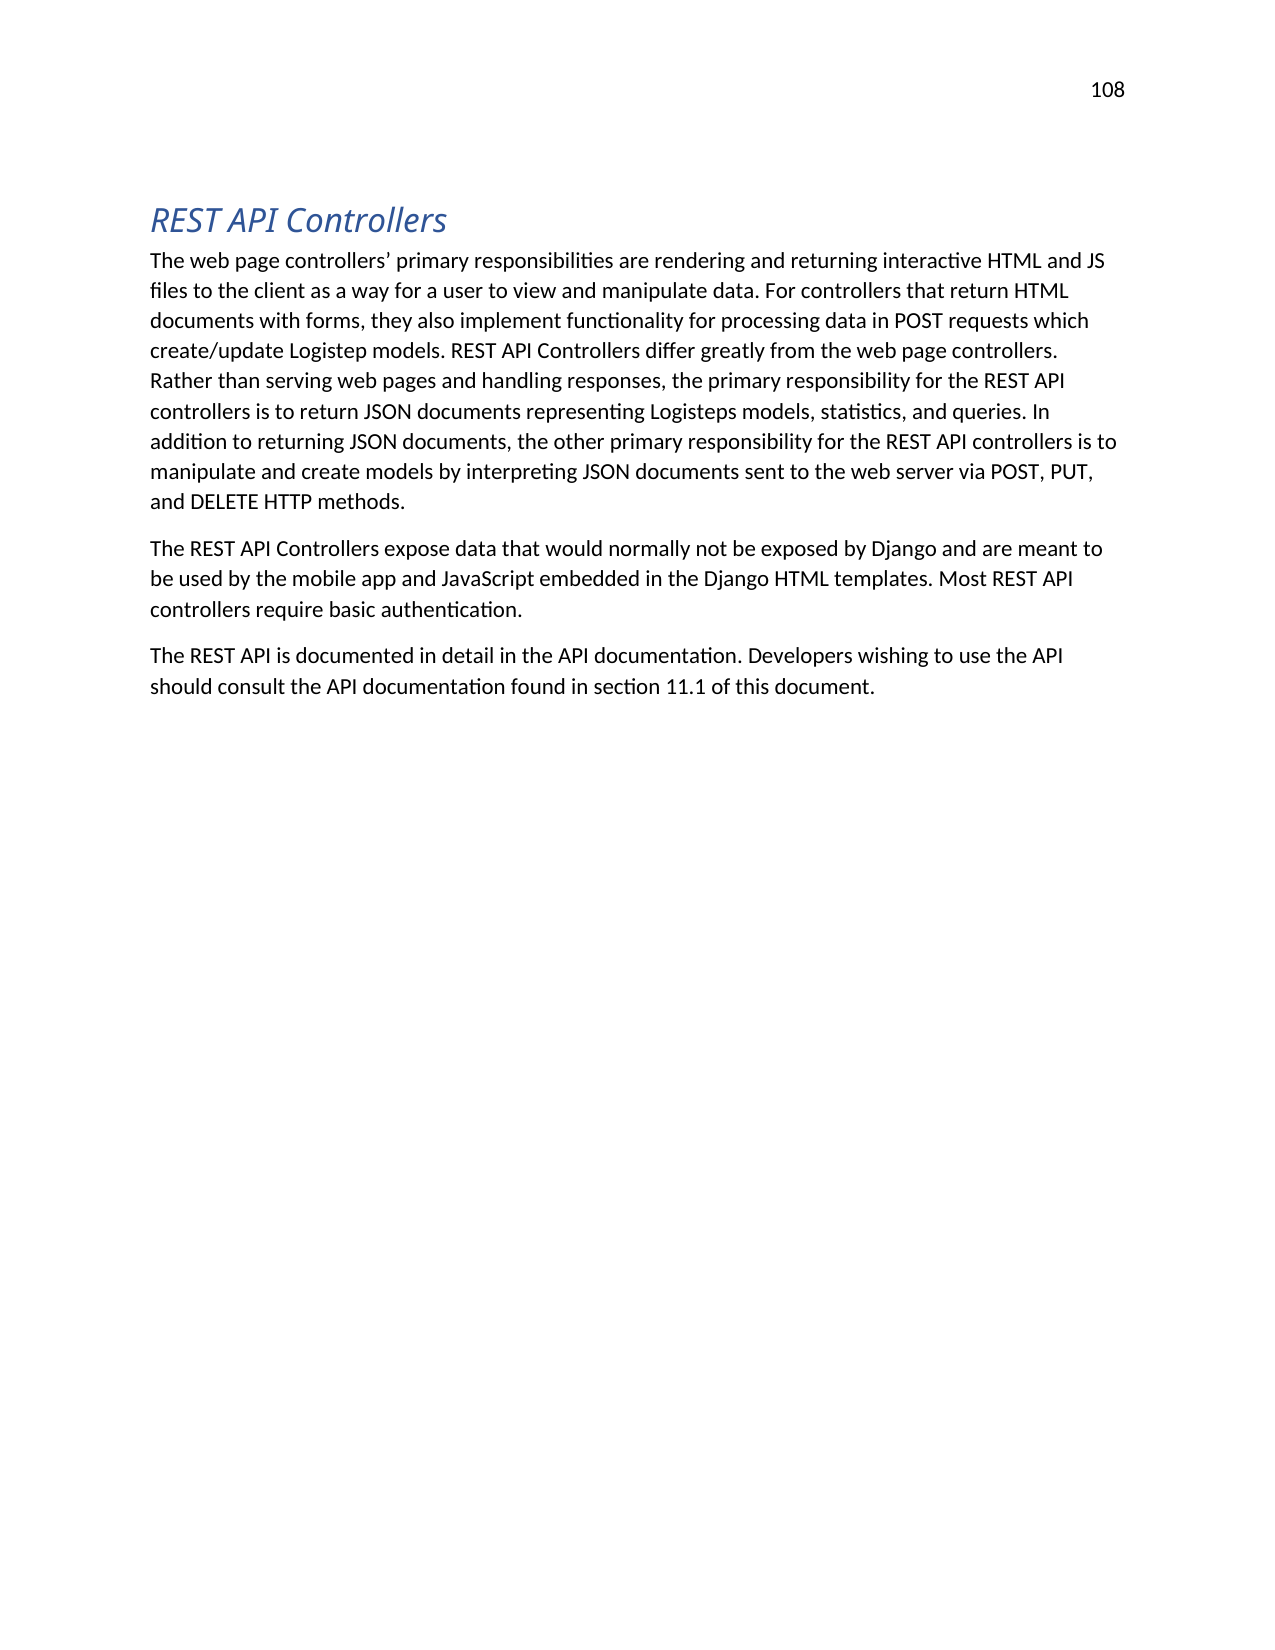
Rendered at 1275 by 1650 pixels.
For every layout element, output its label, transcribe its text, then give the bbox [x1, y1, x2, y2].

subtitle REST API Controllers [150, 197, 1125, 242]
text The REST API Controllers expose data that would normally not be exposed by Django and are meant to be used by the mobile app and JavaScript embedded in the Django HTML templates. Most REST API controllers require basic authentication. [150, 534, 1125, 623]
text The REST API is documented in detail in the API documentation. Developers wishing to use the API should consult the API documentation found in section 11.1 of this document. [150, 642, 1125, 700]
text The web page controllers’ primary responsibilities are rendering and returning interactive HTML and JS files to the client as a way for a user to view and manipulate data. For controllers that return HTML documents with forms, they also implement functionality for processing data in POST requests which create/update Logistep models. REST API Controllers differ greatly from the web page controllers. Rather than serving web pages and handling responses, the primary responsibility for the REST API controllers is to return JSON documents representing Logisteps models, statistics, and queries. In addition to returning JSON documents, the other primary responsibility for the REST API controllers is to manipulate and create models by interpreting JSON documents sent to the web server via POST, PUT, and DELETE HTTP methods. [150, 246, 1125, 516]
